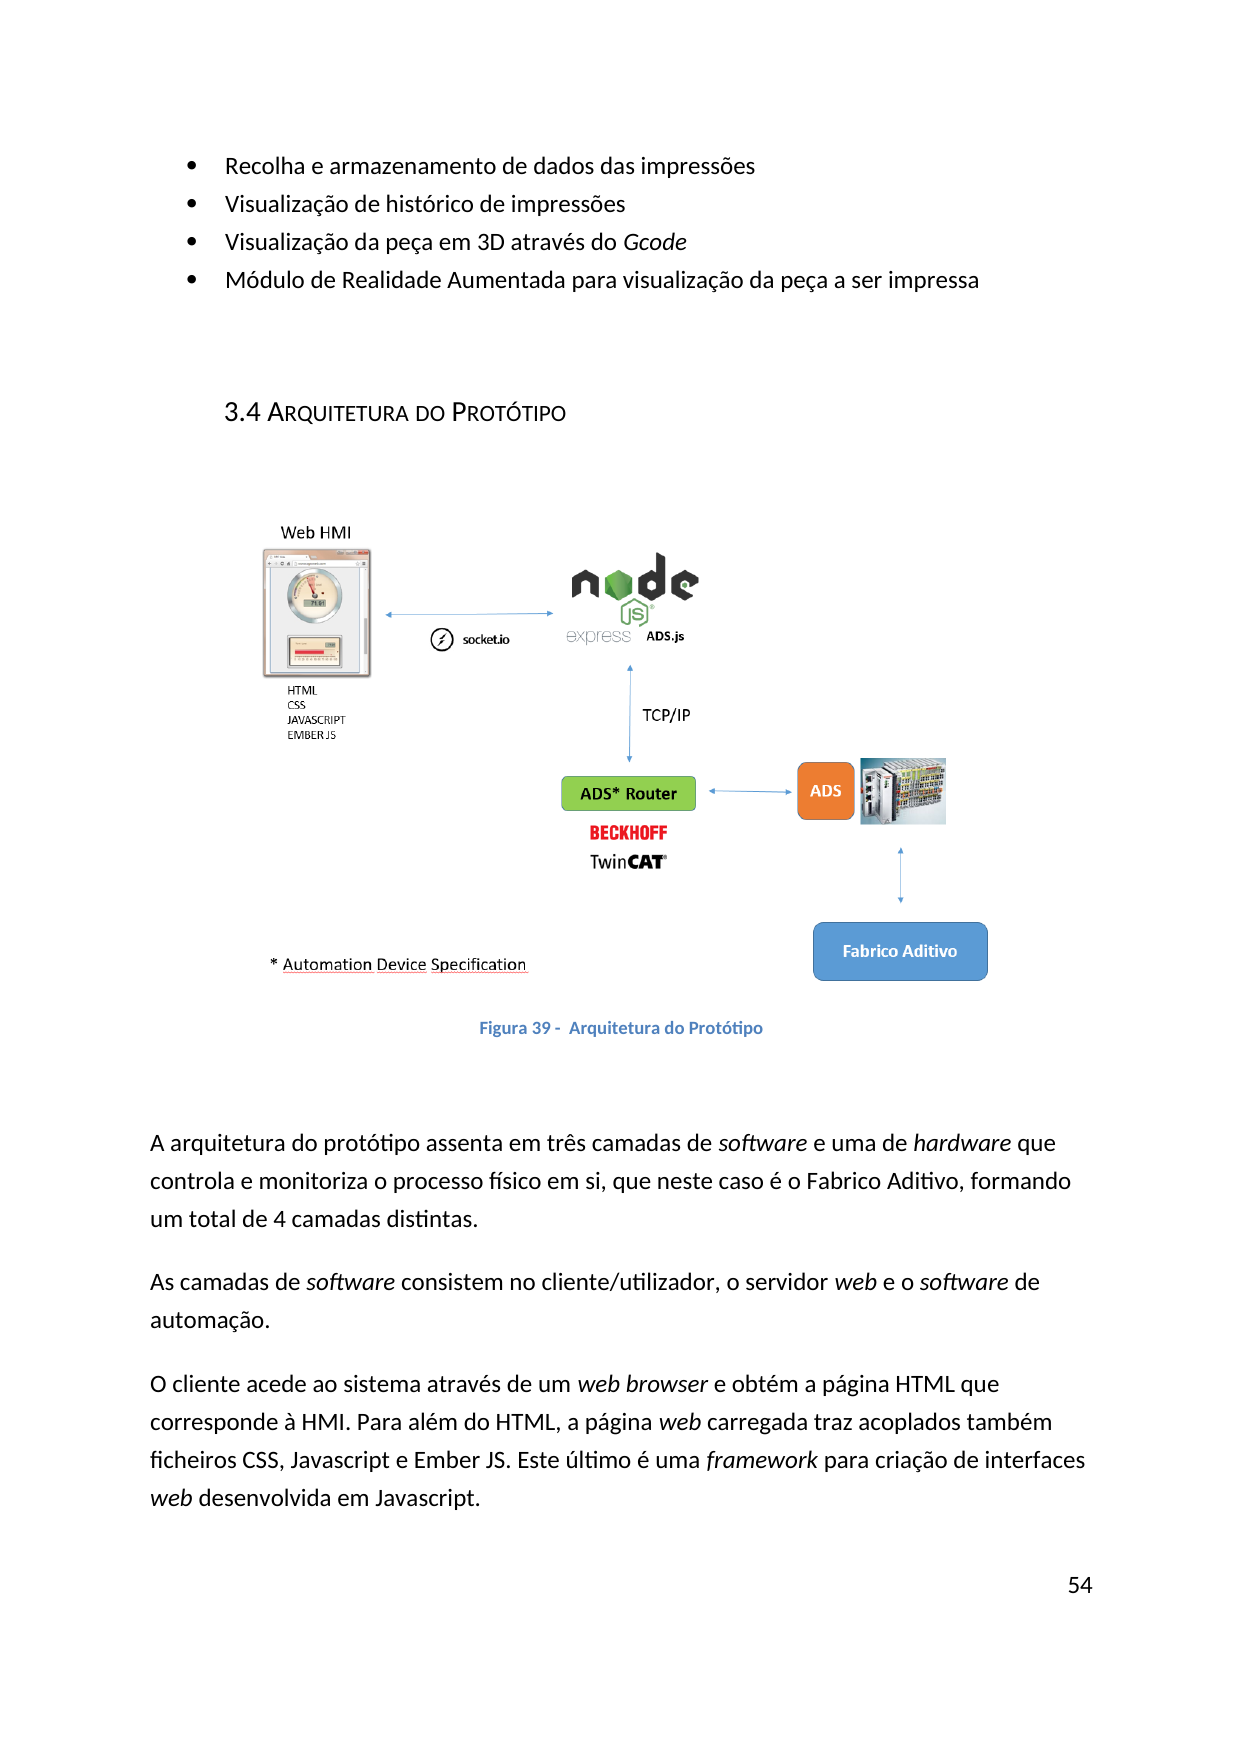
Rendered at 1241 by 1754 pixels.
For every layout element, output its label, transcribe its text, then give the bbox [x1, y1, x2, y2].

list Visualização de histórico de impressões [187, 188, 1092, 219]
picture [252, 521, 991, 984]
list Visualização da peça em 3D através do Gcode [187, 226, 1092, 257]
list Recolha e armazenamento de dados das impressões [187, 150, 1092, 181]
subtitle 3.4 Arquitetura do Protótipo [150, 393, 1092, 428]
text A arquitetura do protótipo assenta em três camadas de software e uma de hardware que controla e monitoriza o processo físico em si, que neste caso é o Fabrico Aditivo, formando um total de 4 camadas distintas. [150, 1127, 1092, 1234]
text O cliente acede ao sistema através de um web browser e obtém a página HTML que corresponde à HMI. Para além do HTML, a página web carregada traz acoplados também ficheiros CSS, Javascript e Ember JS. Este último é uma framework para criação de interfaces web desenvolvida em Javascript. [150, 1368, 1092, 1513]
list Módulo de Realidade Aumentada para visualização da peça a ser impressa [187, 264, 1092, 295]
text As camadas de software consistem no cliente/utilizador, o servidor web e o software de automação. [150, 1267, 1092, 1335]
